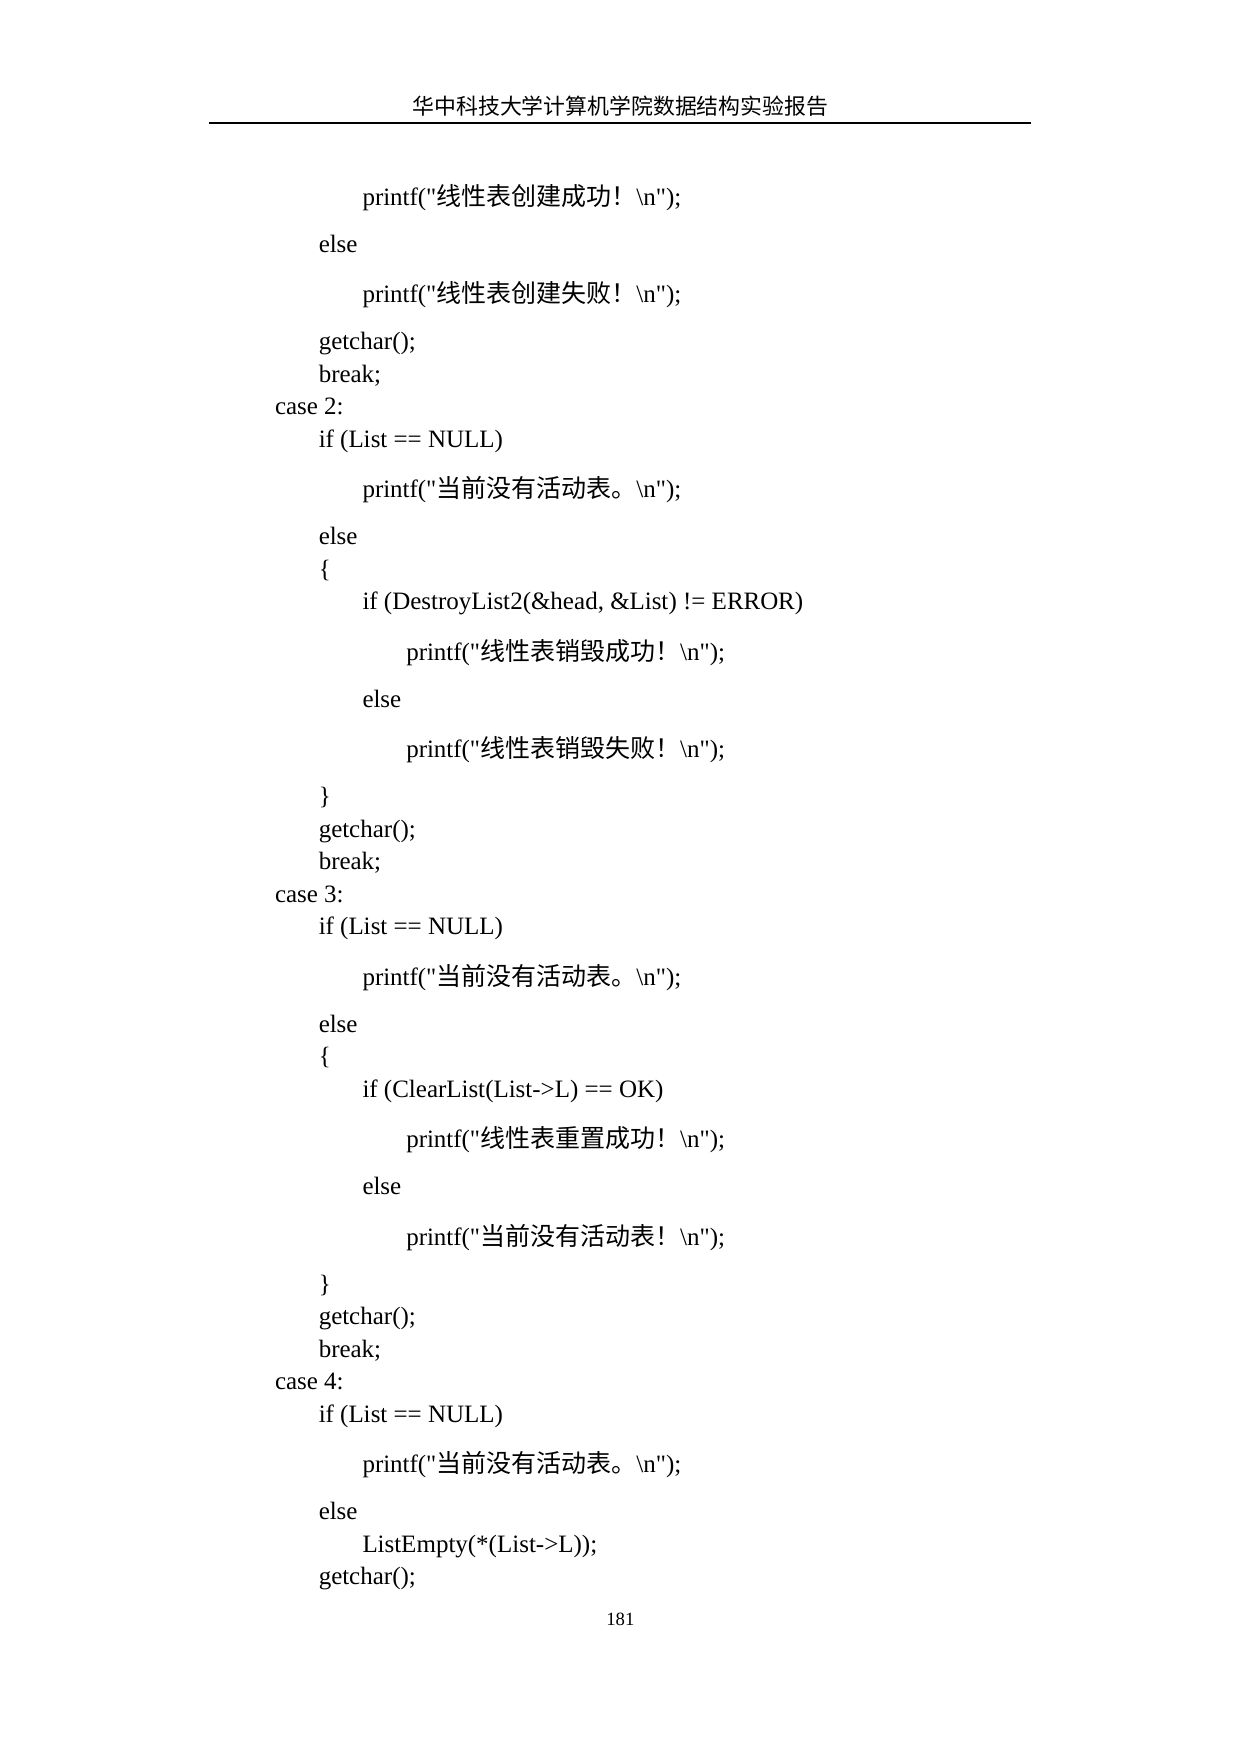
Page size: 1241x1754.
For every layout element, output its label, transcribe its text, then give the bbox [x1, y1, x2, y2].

text } [209, 1267, 1031, 1299]
text else [209, 1494, 1031, 1527]
text else [209, 519, 1031, 552]
text else [209, 1007, 1031, 1039]
text getchar(); [209, 324, 1031, 357]
text case 2: [209, 389, 1031, 422]
text else [209, 682, 1031, 714]
text if (DestroyList2(&head, &List) != ERROR) [209, 584, 1031, 617]
text printf("线性表重置成功！\n"); [209, 1104, 1031, 1169]
text else [209, 227, 1031, 259]
text printf("当前没有活动表！\n"); [209, 1202, 1031, 1267]
text { [209, 552, 1031, 584]
text else [209, 1169, 1031, 1202]
text printf("当前没有活动表。\n"); [209, 942, 1031, 1007]
text if (List == NULL) [209, 909, 1031, 942]
text if (List == NULL) [209, 1397, 1031, 1429]
text getchar(); [209, 1559, 1031, 1592]
text case 4: [209, 1364, 1031, 1397]
text case 3: [209, 877, 1031, 909]
text printf("线性表创建成功！\n"); [209, 162, 1031, 227]
text } [209, 779, 1031, 812]
text printf("线性表销毁失败！\n"); [209, 714, 1031, 779]
text printf("当前没有活动表。\n"); [209, 454, 1031, 519]
text break; [209, 1332, 1031, 1364]
text printf("线性表销毁成功！\n"); [209, 617, 1031, 682]
text if (List == NULL) [209, 422, 1031, 454]
text getchar(); [209, 812, 1031, 844]
text getchar(); [209, 1299, 1031, 1332]
text { [209, 1039, 1031, 1072]
text printf("线性表创建失败！\n"); [209, 259, 1031, 324]
text printf("当前没有活动表。\n"); [209, 1429, 1031, 1494]
text ListEmpty(*(List->L)); [209, 1527, 1031, 1559]
text if (ClearList(List->L) == OK) [209, 1072, 1031, 1104]
text break; [209, 357, 1031, 389]
text break; [209, 844, 1031, 877]
